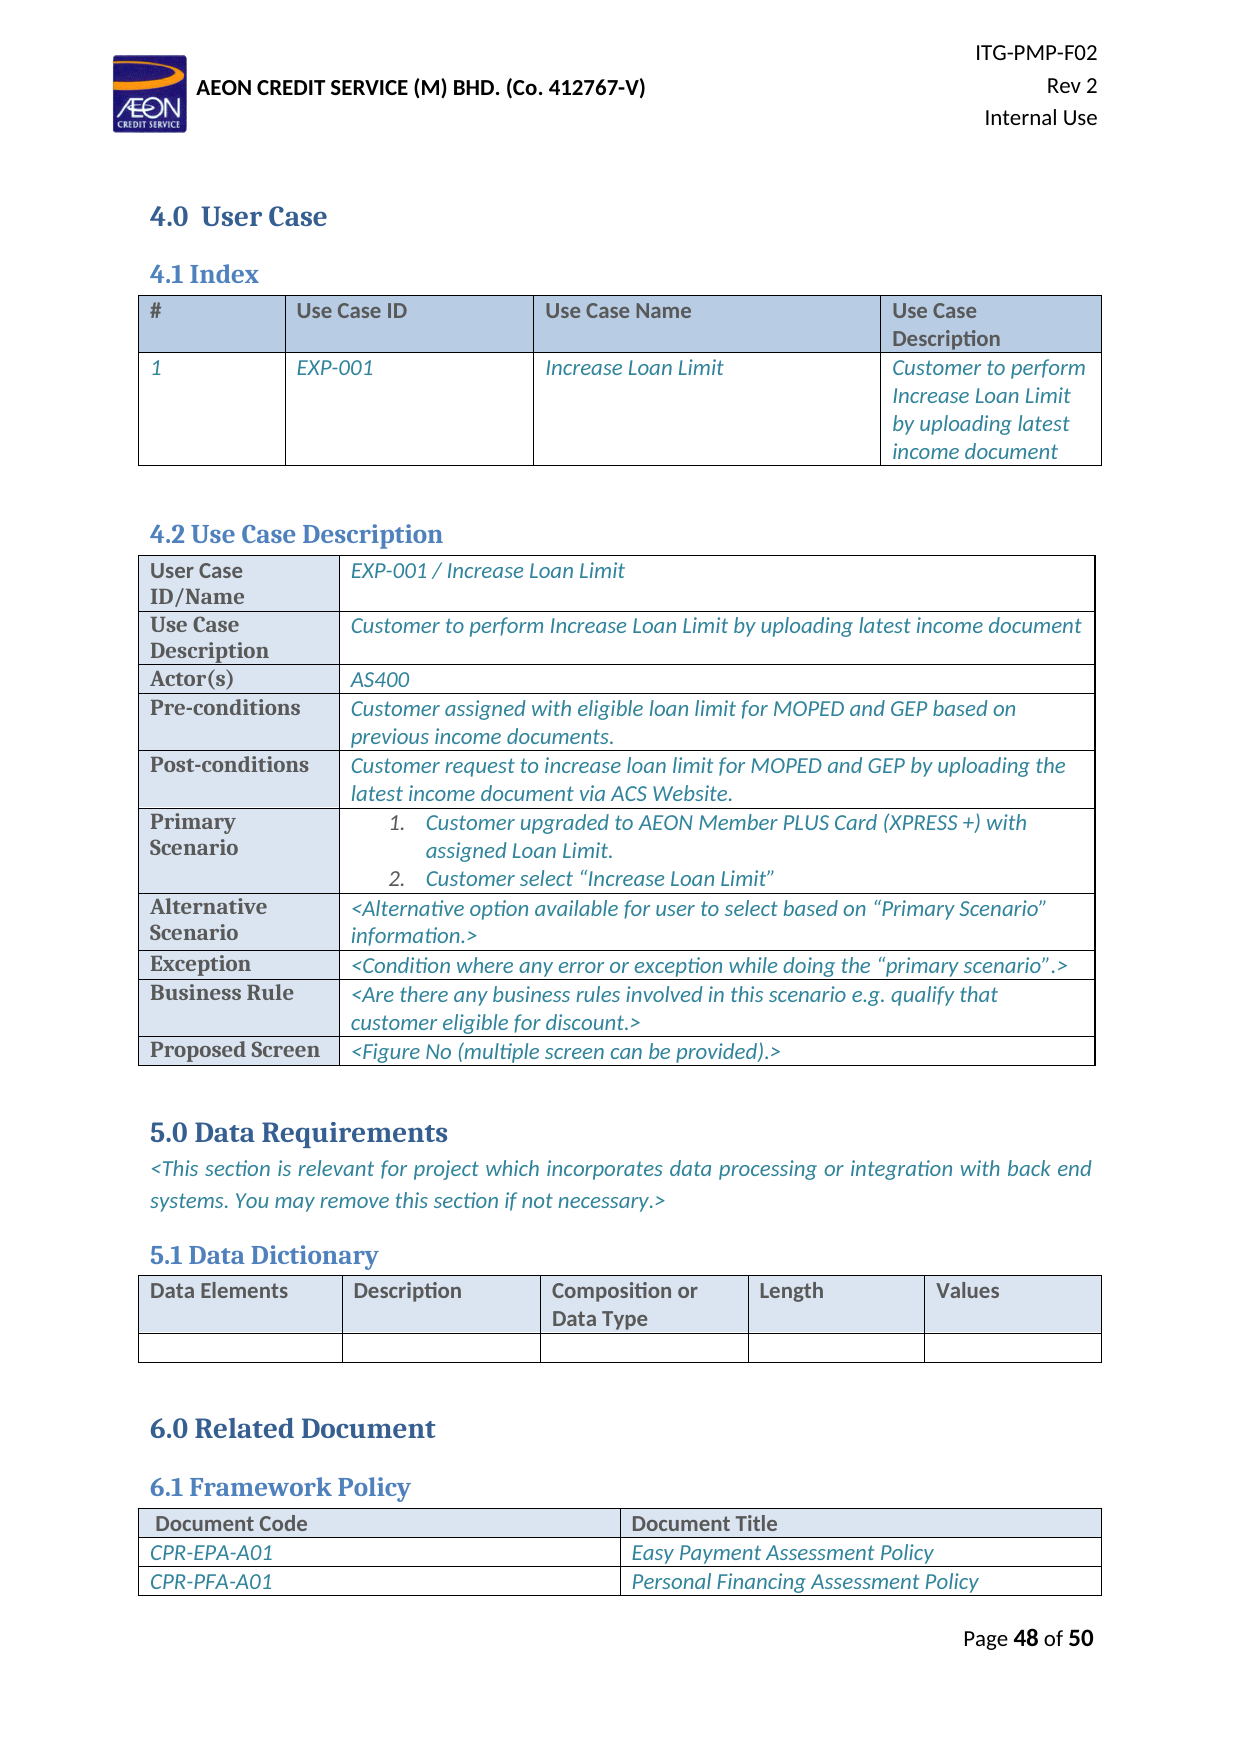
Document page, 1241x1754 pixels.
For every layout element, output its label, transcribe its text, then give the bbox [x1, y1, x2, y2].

table_header User Case ID/Name [139, 556, 339, 611]
table_header Document Title [621, 1509, 1101, 1537]
table_cell Customer to perform Increase Loan Limit by uploading latest income document [340, 612, 1094, 664]
table_cell Customer request to increase loan limit for MOPED and GEP by uploading the latest income document via ACS Website. [340, 751, 1094, 807]
table_cell [343, 1334, 540, 1362]
table_cell Business Rule [139, 980, 339, 1036]
table_cell Post-conditions [139, 751, 339, 807]
subtitle Related Document [150, 1413, 1093, 1446]
table_cell Customer to perform Increase Loan Limit by uploading latest income document [881, 353, 1101, 465]
table_cell Proposed Screen [139, 1037, 339, 1065]
table_header EXP-001 / Increase Loan Limit [340, 556, 1094, 611]
table_header Values [925, 1276, 1101, 1332]
subtitle 4.2 Use Case Description [150, 519, 1093, 551]
table_header Length [749, 1276, 924, 1332]
table_cell AS400 [340, 665, 1094, 693]
table_cell <Condition where any error or exception while doing the “primary scenario”.> [340, 951, 1094, 979]
subtitle 4.1 Index [150, 259, 1093, 291]
table_cell 1 [139, 353, 285, 465]
table_cell Customer upgraded to AEON Member PLUS Card (XPRESS +) with assigned Loan Limit. Customer select “Increase Loan Limit” [340, 809, 1094, 893]
table_cell [541, 1334, 748, 1362]
table_cell Pre-conditions [139, 694, 339, 750]
table_header Document Code [139, 1509, 620, 1537]
table_cell Use Case Description [139, 612, 339, 664]
table_cell <Are there any business rules involved in this scenario e.g. qualify that customer eligible for discount.> [340, 980, 1094, 1036]
table_cell CPR-PFA-A01 [139, 1567, 620, 1595]
table_header Composition or Data Type [541, 1276, 748, 1332]
table_header # [139, 296, 285, 352]
table_header Use Case ID [286, 296, 533, 352]
table_header Description [343, 1276, 540, 1332]
subtitle 5.1 Data Dictionary [150, 1240, 1093, 1271]
table_cell Alternative Scenario [139, 894, 339, 950]
subtitle 6.1 Framework Policy [150, 1472, 1093, 1503]
table_cell <Figure No (multiple screen can be provided).> [340, 1037, 1094, 1065]
table_cell CPR-EPA-A01 [139, 1538, 620, 1566]
table_cell Exception [139, 951, 339, 979]
subtitle User Case [150, 200, 1093, 233]
table_cell Customer assigned with eligible loan limit for MOPED and GEP based on previous income documents. [340, 694, 1094, 750]
table_cell EXP-001 [286, 353, 533, 465]
table_cell [139, 1334, 342, 1362]
table_cell Primary Scenario [139, 809, 339, 893]
table_cell <Alternative option available for user to select based on “Primary Scenario” information.> [340, 894, 1094, 950]
table_cell [925, 1334, 1101, 1362]
text <This section is relevant for project which incorporates data processing or integration with back end systems. You may remove this section if not necessary.> [150, 1154, 1093, 1215]
picture [112, 55, 187, 133]
table_header Use Case Description [881, 296, 1101, 352]
table_cell Actor(s) [139, 665, 339, 693]
table_header Use Case Name [534, 296, 880, 352]
table_cell Easy Payment Assessment Policy [621, 1538, 1101, 1566]
table_header Data Elements [139, 1276, 342, 1332]
table_cell [749, 1334, 924, 1362]
table_cell Increase Loan Limit [534, 353, 880, 465]
subtitle Data Requirements [150, 1116, 1093, 1149]
table_cell Personal Financing Assessment Policy [621, 1567, 1101, 1595]
